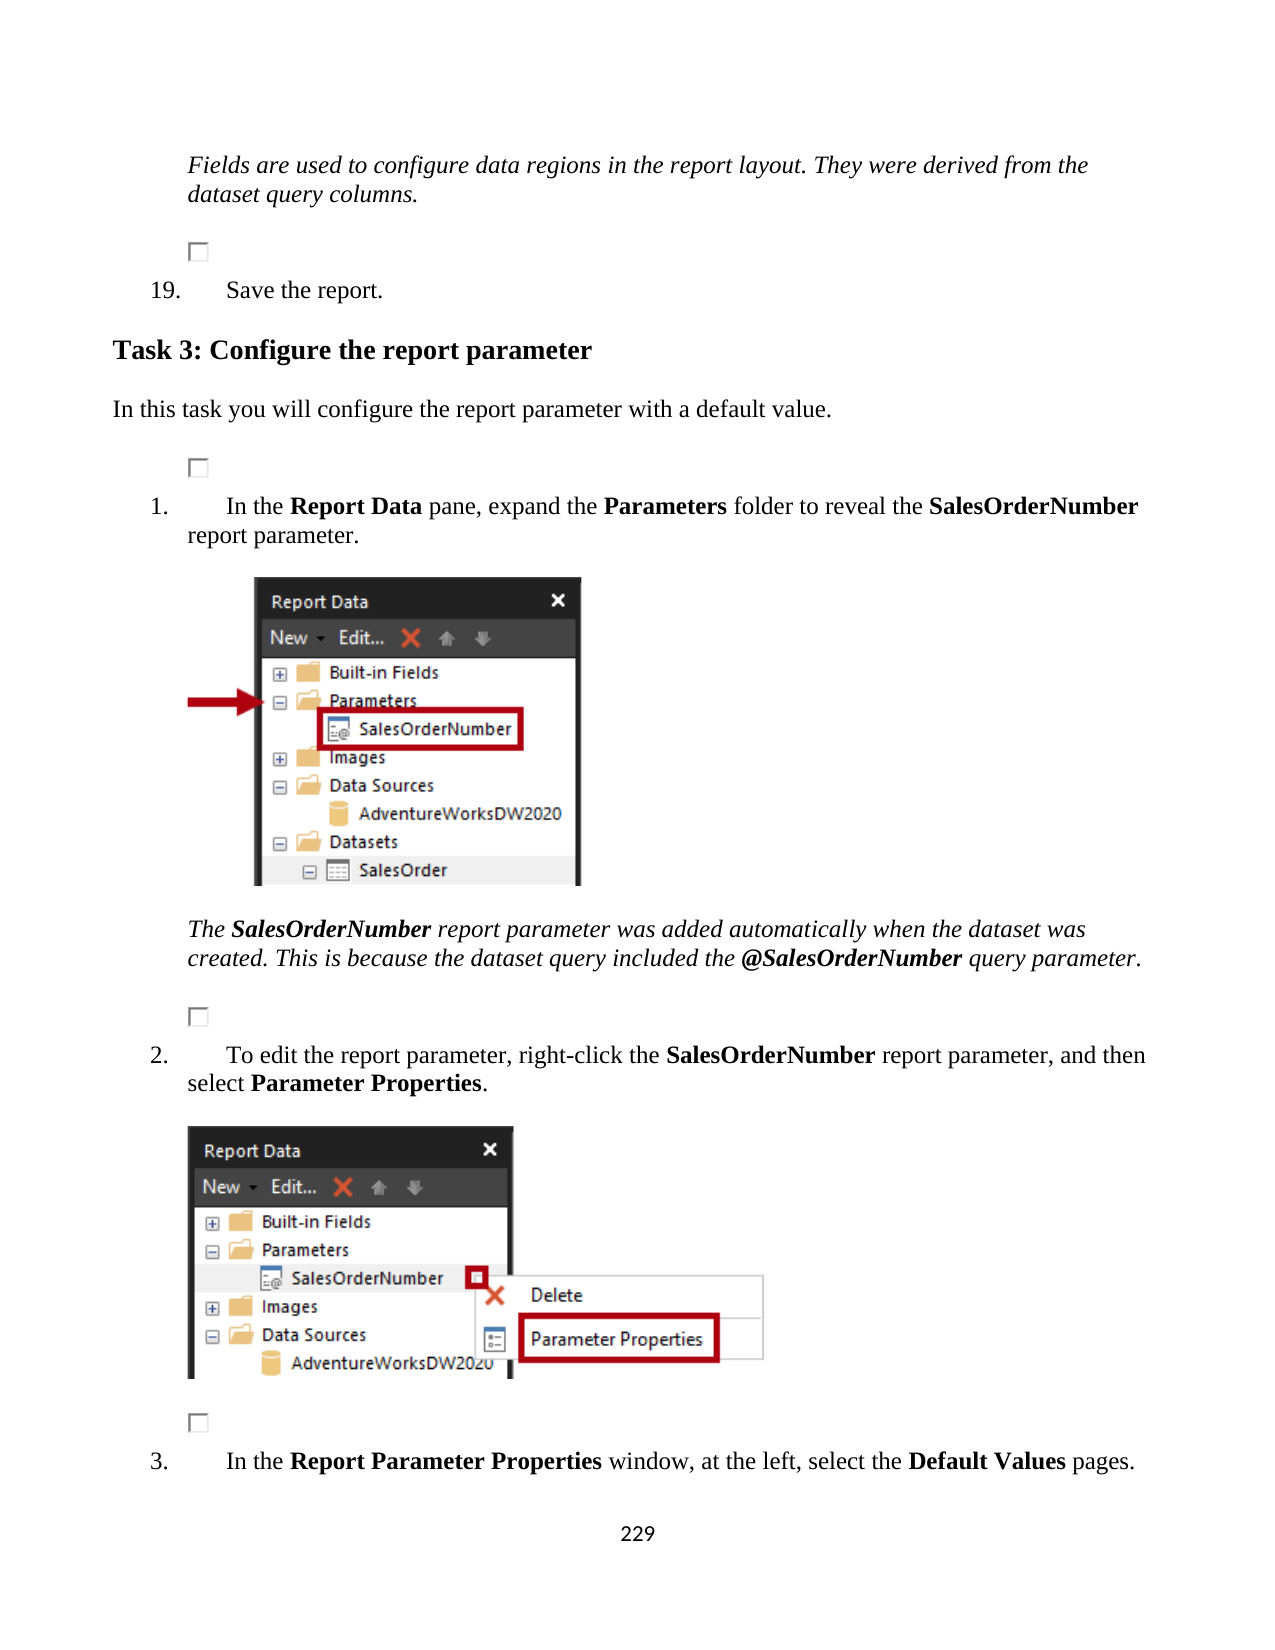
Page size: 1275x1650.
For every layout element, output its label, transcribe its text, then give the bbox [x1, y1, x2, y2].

text Fields are used to configure data regions in the report layout. They were derived from the dataset query columns. [187, 150, 1162, 207]
text The SalesOrderNumber report parameter was added automatically when the dataset was created. This is because the dataset query included the @SalesOrderNumber query parameter. [187, 914, 1162, 972]
list In the Report Parameter Properties window, at the left, select the Default Values pages. [150, 1407, 1162, 1474]
text Task 3: Configure the report parameter [112, 333, 1162, 365]
text In this task you will configure the report parameter with a default value. [112, 394, 1162, 423]
picture [187, 1126, 764, 1379]
list To edit the report parameter, right-click the SalesOrderNumber report parameter, and then select Parameter Properties. [150, 1001, 1162, 1097]
list Save the report. [150, 237, 1162, 304]
picture [187, 577, 582, 886]
list In the Report Data pane, expand the Parameters folder to reveal the SalesOrderNumber report parameter. [150, 452, 1162, 548]
